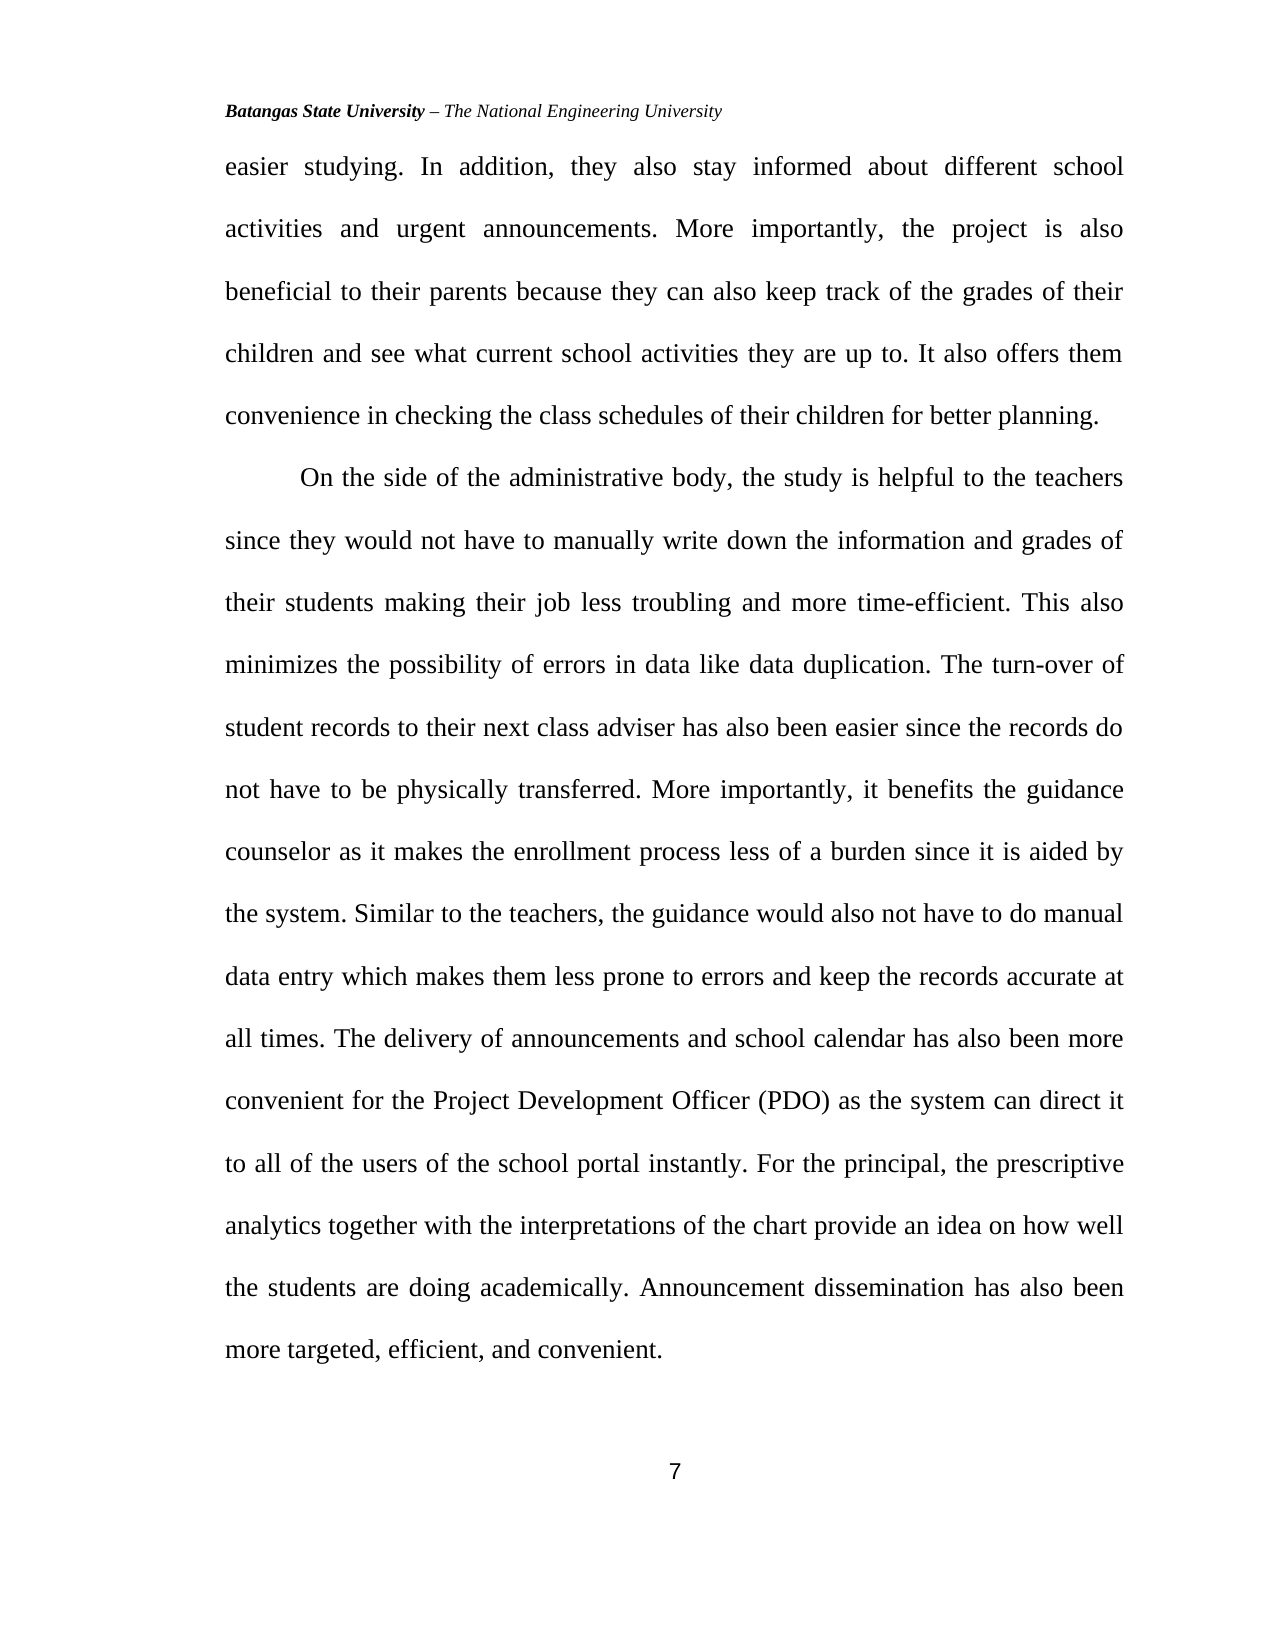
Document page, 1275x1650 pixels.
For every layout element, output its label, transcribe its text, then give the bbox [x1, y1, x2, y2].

text On the side of the administrative body, the study is helpful to the teachers since they would not have to manually write down the information and grades of their students making their job less troubling and more time-efficient. This also minimizes the possibility of errors in data like data duplication. The turn-over of student records to their next class adviser has also been easier since the records do not have to be physically transferred. More importantly, it benefits the guidance counselor as it makes the enrollment process less of a burden since it is aided by the system. Similar to the teachers, the guidance would also not have to do manual data entry which makes them less prone to errors and keep the records accurate at all times. The delivery of announcements and school calendar has also been more convenient for the Project Development Officer (PDO) as the system can direct it to all of the users of the school portal instantly. For the principal, the prescriptive analytics together with the interpretations of the chart provide an idea on how well the students are doing academically. Announcement dissemination has also been more targeted, efficient, and convenient. [225, 461, 1125, 1365]
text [225, 150, 1125, 430]
